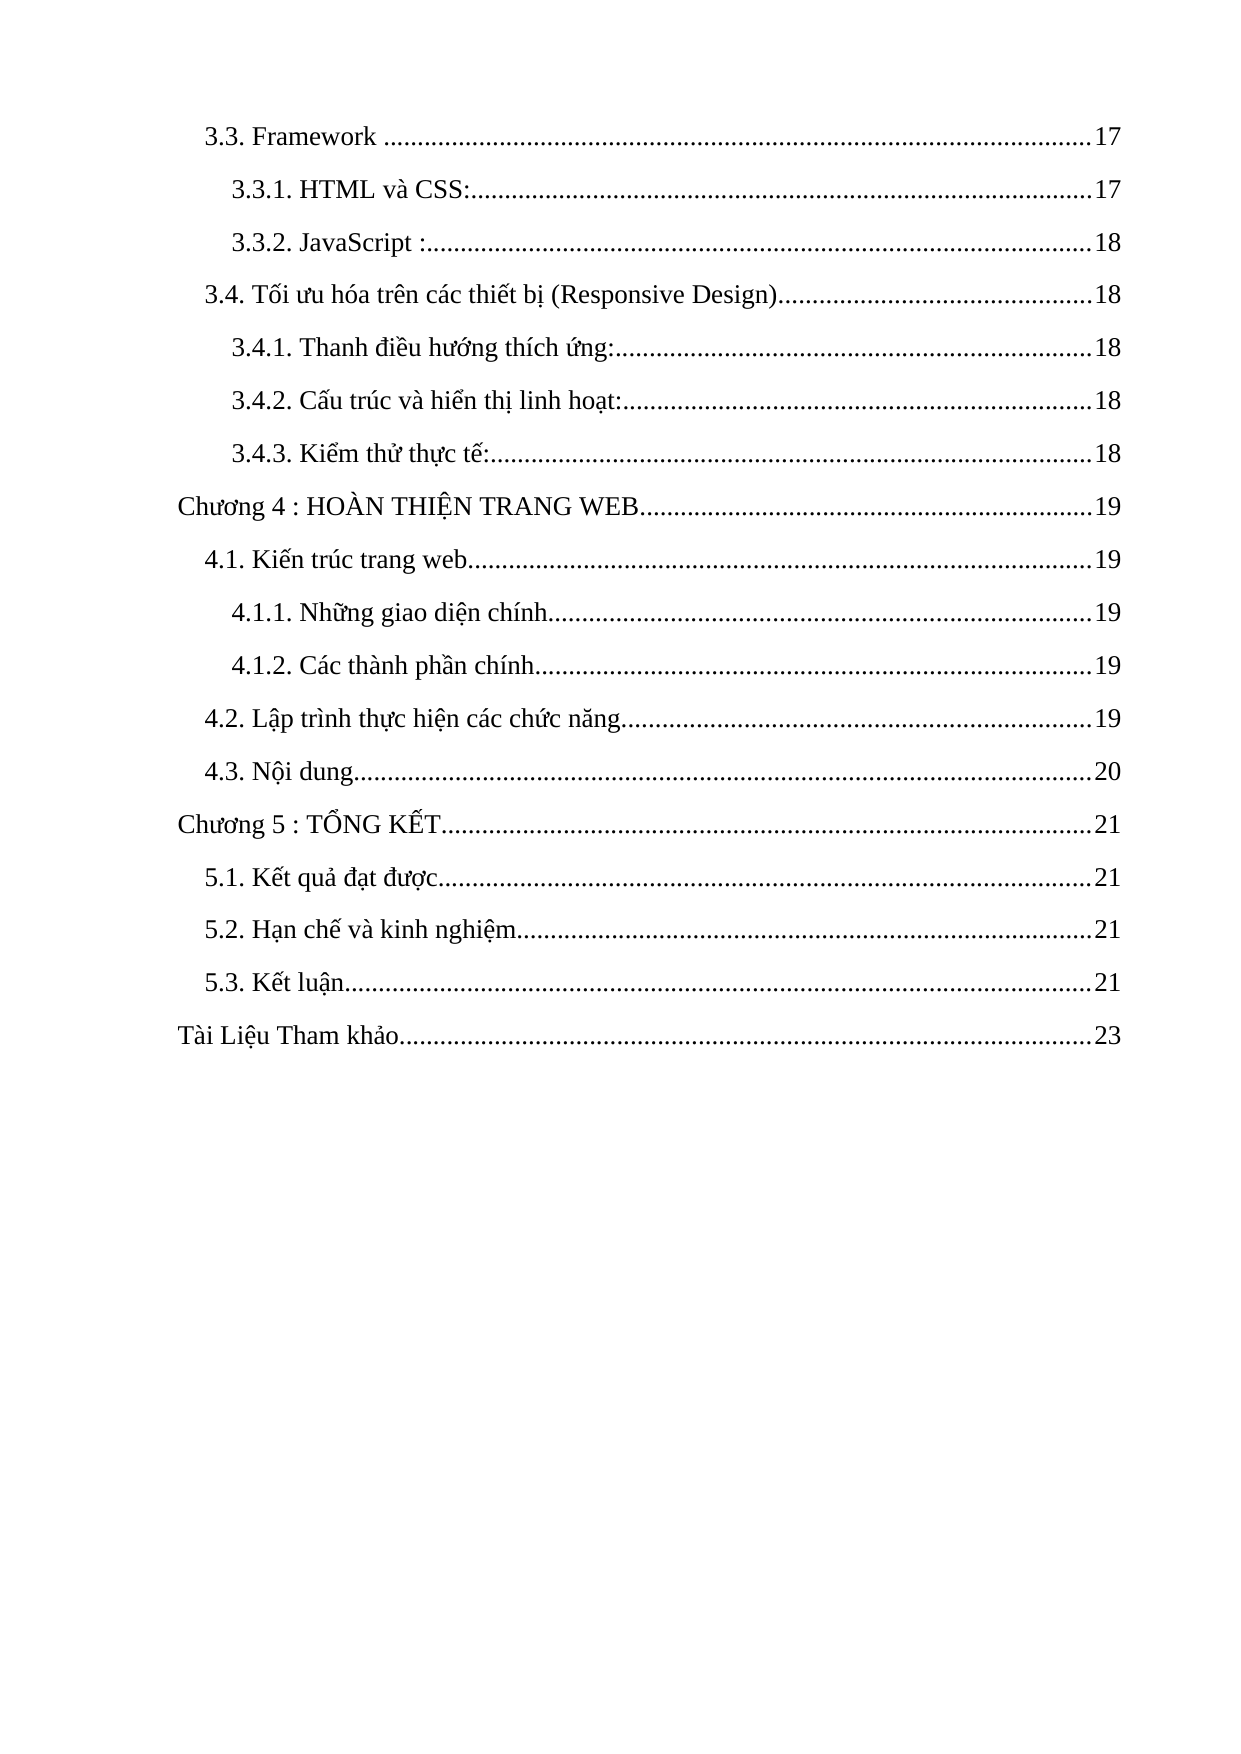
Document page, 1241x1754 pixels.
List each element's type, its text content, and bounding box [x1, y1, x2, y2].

text 5.2. Hạn chế và kinh nghiệm. 21 [204, 913, 1122, 945]
text 3.4.2. Cấu trúc và hiển thị linh hoạt: 18 [231, 384, 1122, 416]
text Chương 4 : HOÀN THIỆN TRANG WEB. 19 [177, 490, 1122, 521]
text Tài Liệu Tham khảo. 23 [177, 1019, 1122, 1051]
text 3.3.2. JavaScript : 18 [231, 226, 1122, 257]
text 3.3.1. HTML và CSS: 17 [231, 173, 1122, 204]
text 4.1.1. Những giao diện chính. 19 [231, 596, 1122, 627]
text 3.4. Tối ưu hóa trên các thiết bị (Responsive Design) 18 [204, 278, 1122, 310]
text 4.1.2. Các thành phần chính. 19 [231, 649, 1122, 680]
text 3.4.1. Thanh điều hướng thích ứng: 18 [231, 331, 1122, 363]
text Chương 5 : TỔNG KẾT. 21 [177, 808, 1122, 839]
text 5.3. Kết luận. 21 [204, 966, 1122, 998]
text 3.3. Framework . 17 [204, 120, 1122, 151]
text 4.3. Nội dung. 20 [204, 755, 1122, 786]
text 4.2. Lập trình thực hiện các chức năng. 19 [204, 702, 1122, 733]
text 5.1. Kết quả đạt được. 21 [204, 861, 1122, 892]
text 4.1. Kiến trúc trang web. 19 [204, 543, 1122, 574]
text 3.4.3. Kiểm thử thực tế: 18 [231, 437, 1122, 468]
